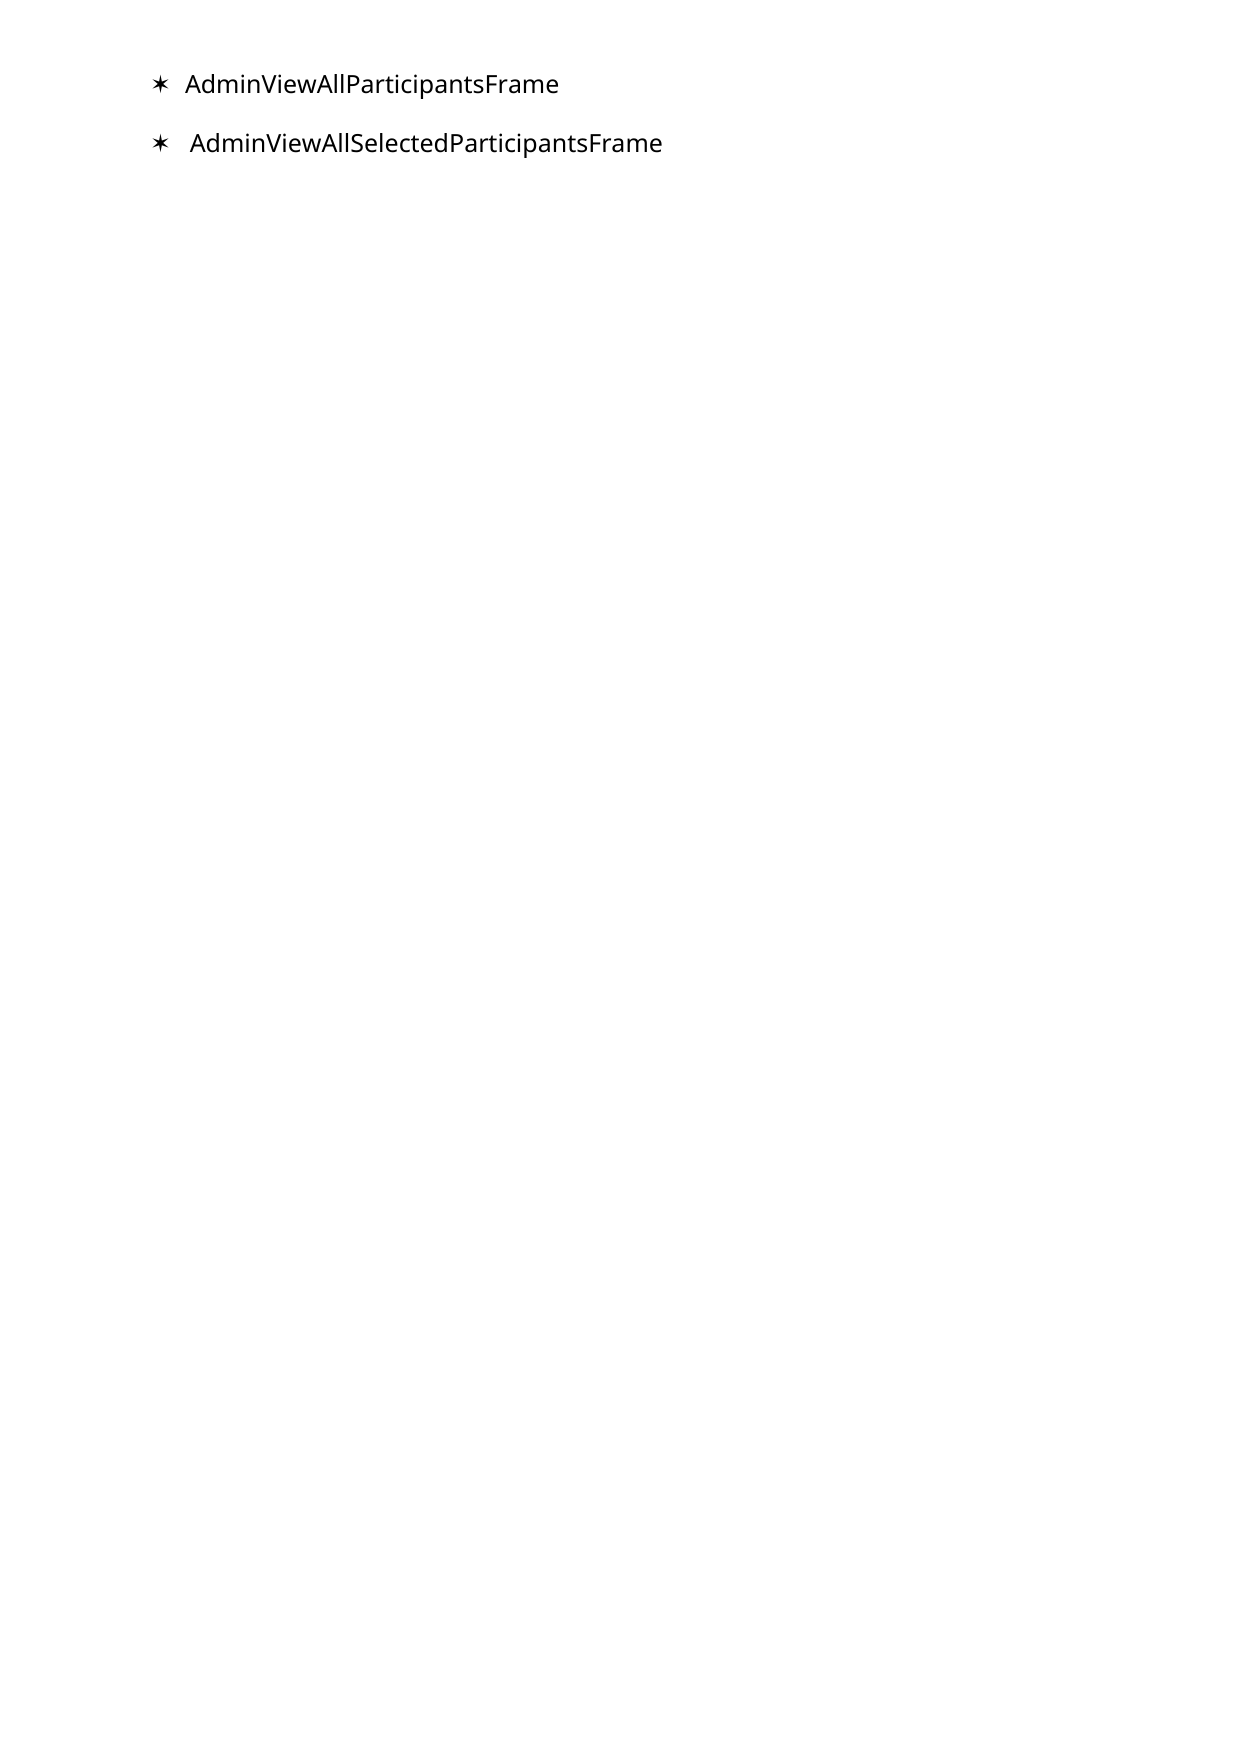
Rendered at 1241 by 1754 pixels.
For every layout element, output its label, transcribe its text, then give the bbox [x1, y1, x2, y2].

text ✶ AdminViewAllSelectedParticipantsFrame [150, 126, 1178, 160]
text ✶ AdminViewAllParticipantsFrame [150, 67, 1178, 101]
